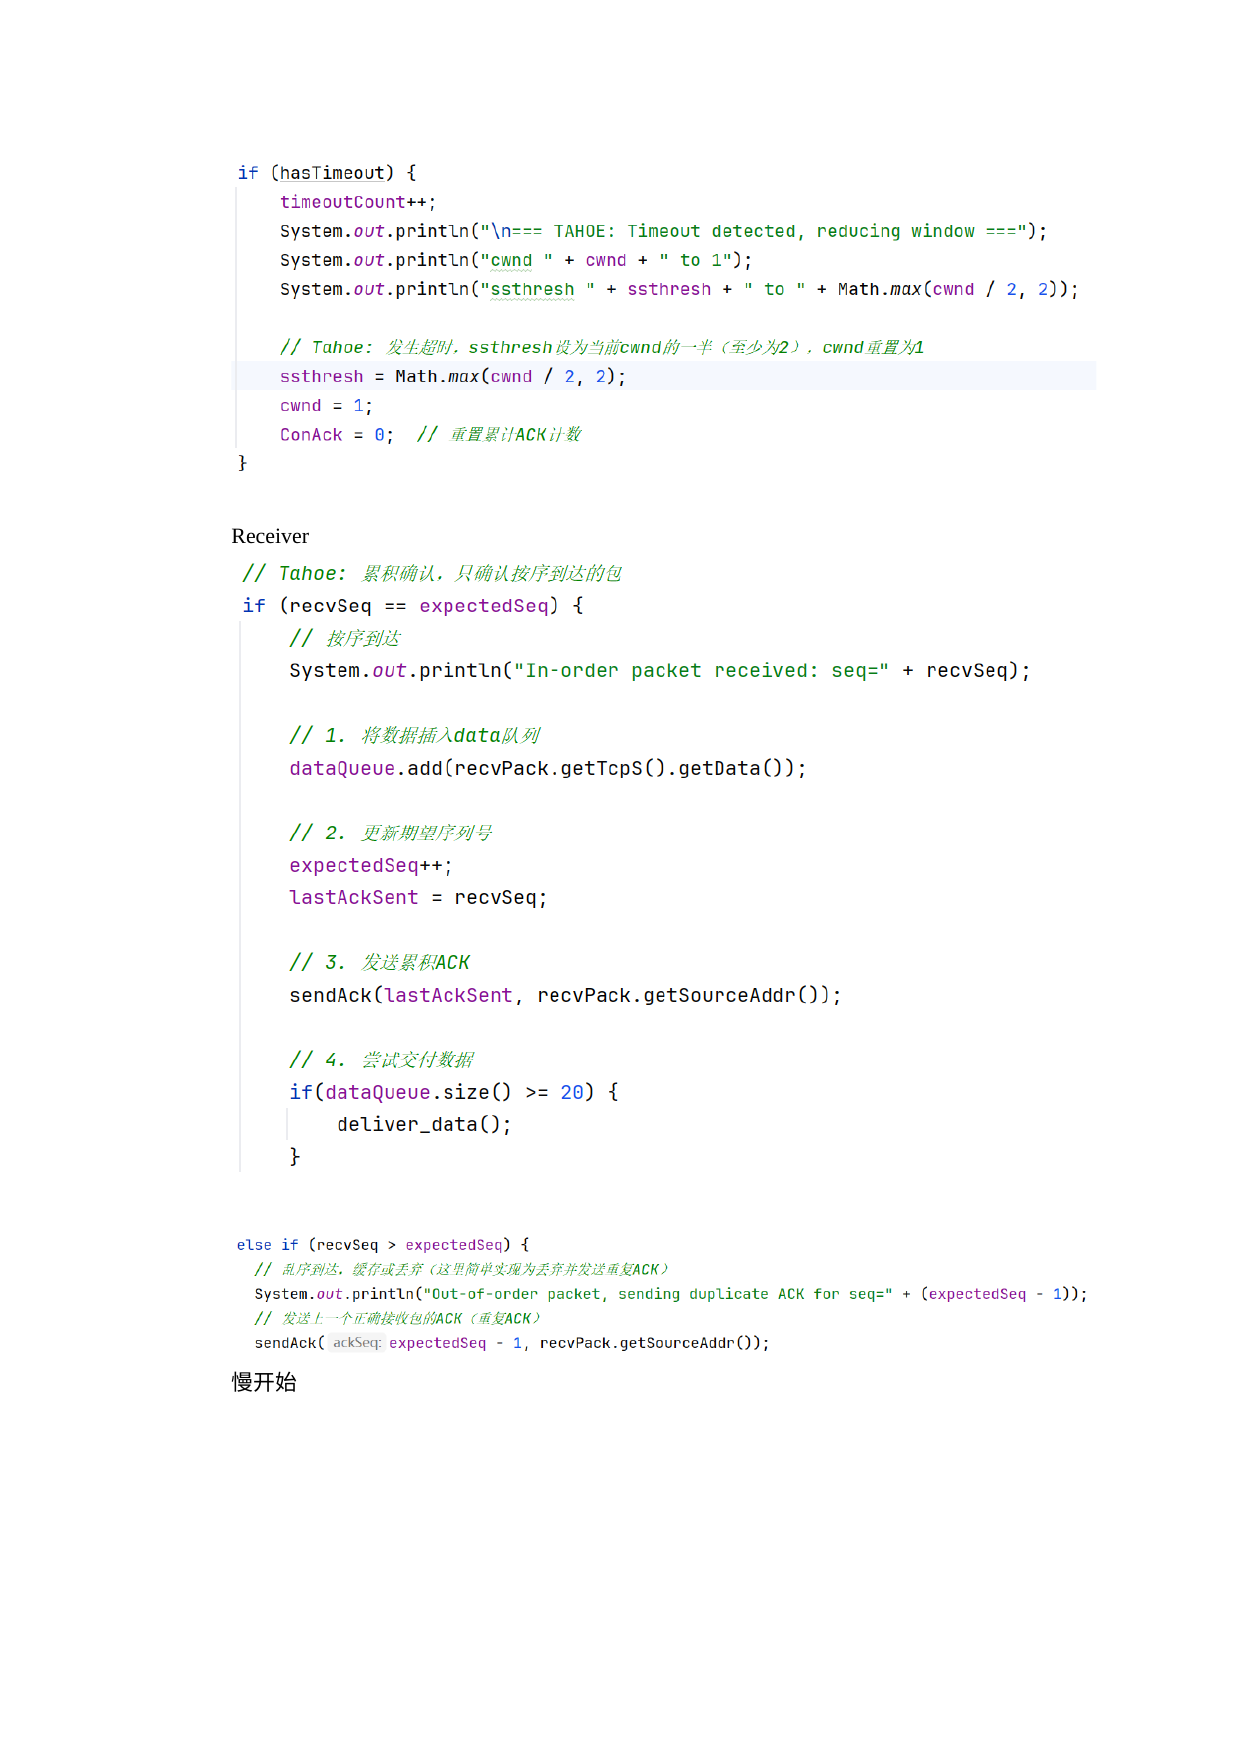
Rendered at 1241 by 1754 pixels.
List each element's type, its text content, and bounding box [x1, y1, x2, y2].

picture [231, 552, 1097, 1172]
picture [231, 1234, 1097, 1358]
text 慢开始 [187, 1364, 1053, 1397]
text Receiver [187, 519, 1053, 552]
picture [231, 162, 1097, 485]
